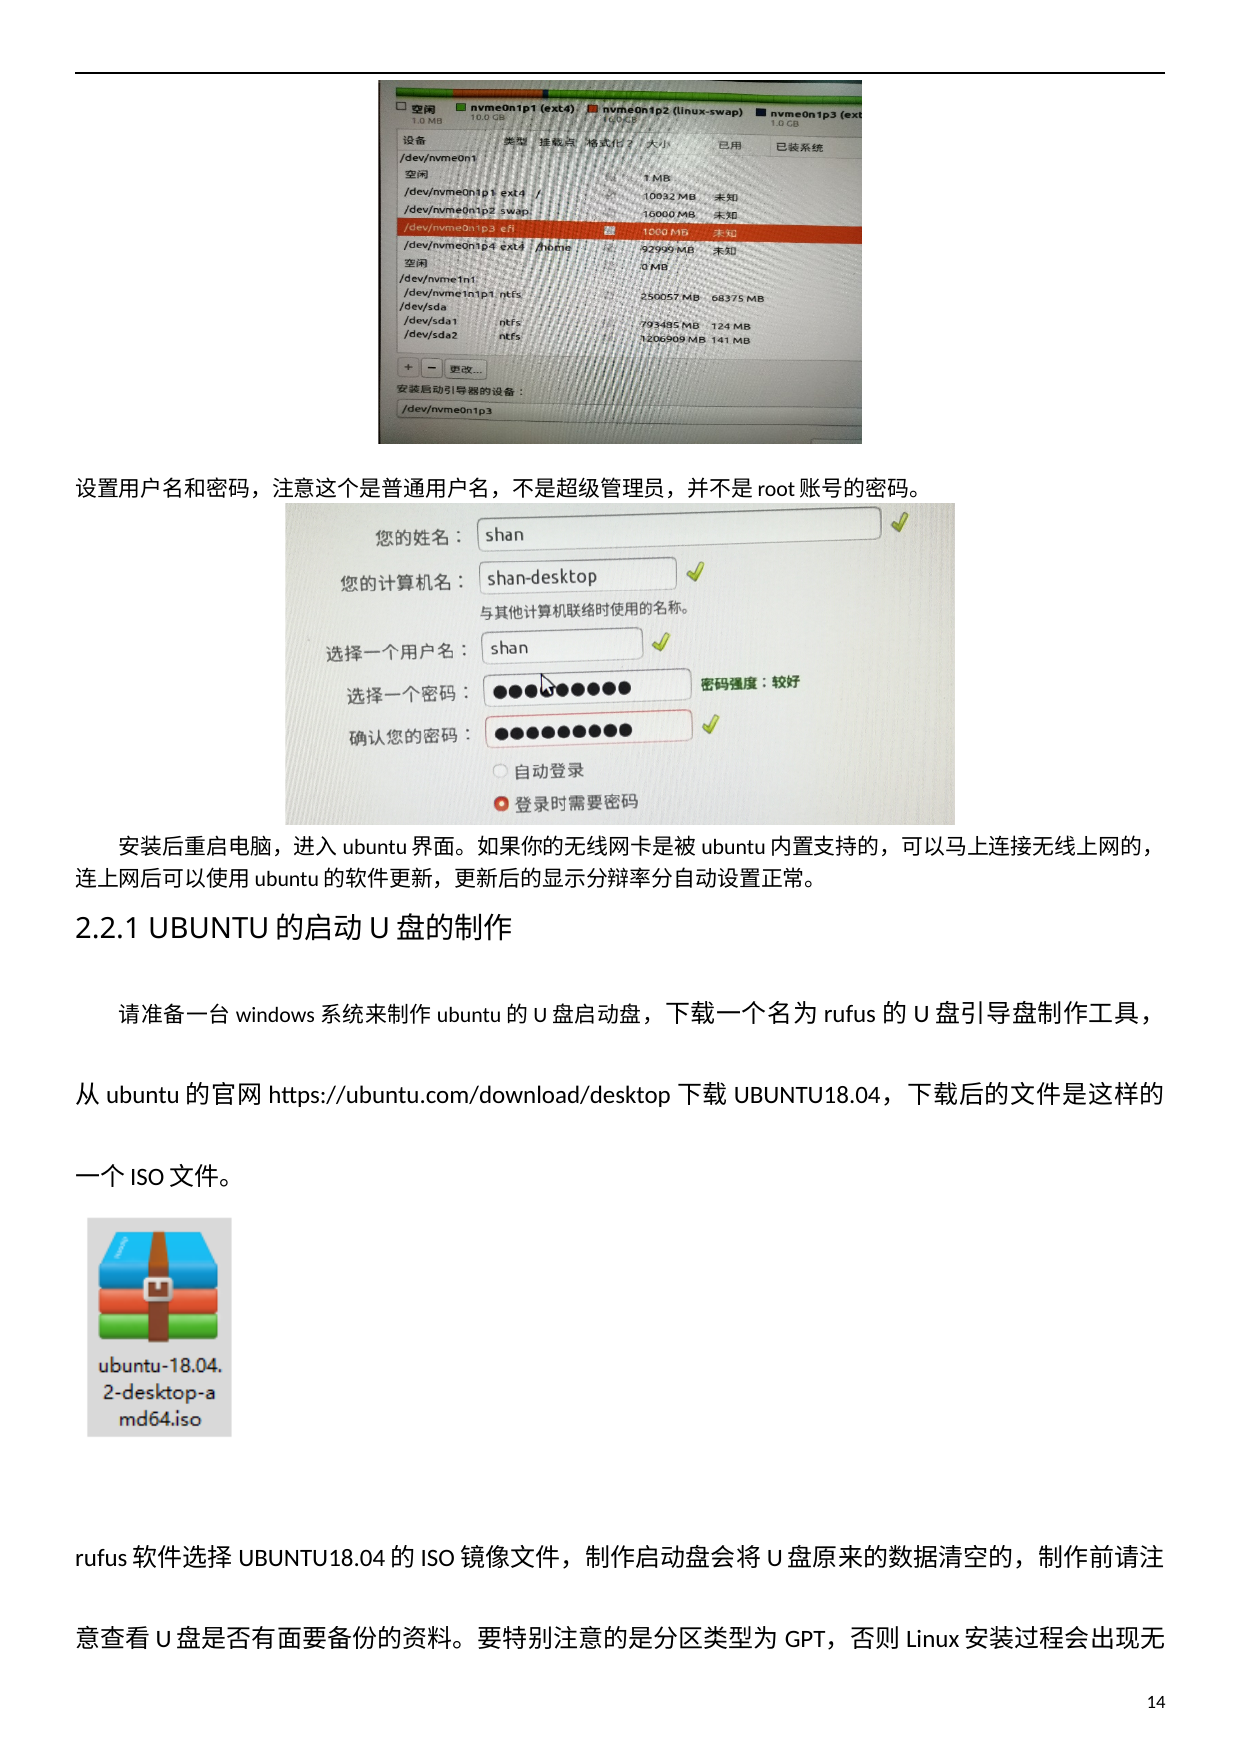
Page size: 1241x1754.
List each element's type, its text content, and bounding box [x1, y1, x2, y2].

text 请准备一台windows系统来制作ubuntu的U盘启动盘，下载一个名为rufus 的U盘引导盘制作工具，从ubuntu的官网https://ubuntu.com/download/desktop下载UBUNTU18.04，下载后的文件是这样的一个ISO文件。 [75, 979, 1165, 1207]
text 安装后重启电脑，进入ubuntu界面。如果你的无线网卡是被ubuntu内置支持的，可以马上连接无线上网的，连上网后可以使用ubuntu的软件更新，更新后的显示分辩率分自动设置正常。 [75, 828, 1165, 893]
text 设置用户名和密码，注意这个是普通用户名，不是超级管理员，并不是root账号的密码。 [75, 471, 1165, 503]
picture [75, 1216, 246, 1445]
picture [285, 503, 955, 825]
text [75, 1523, 1165, 1669]
subtitle 2.2.1 UBUNTU的启动U盘的制作 [75, 893, 1165, 958]
picture [378, 80, 862, 444]
